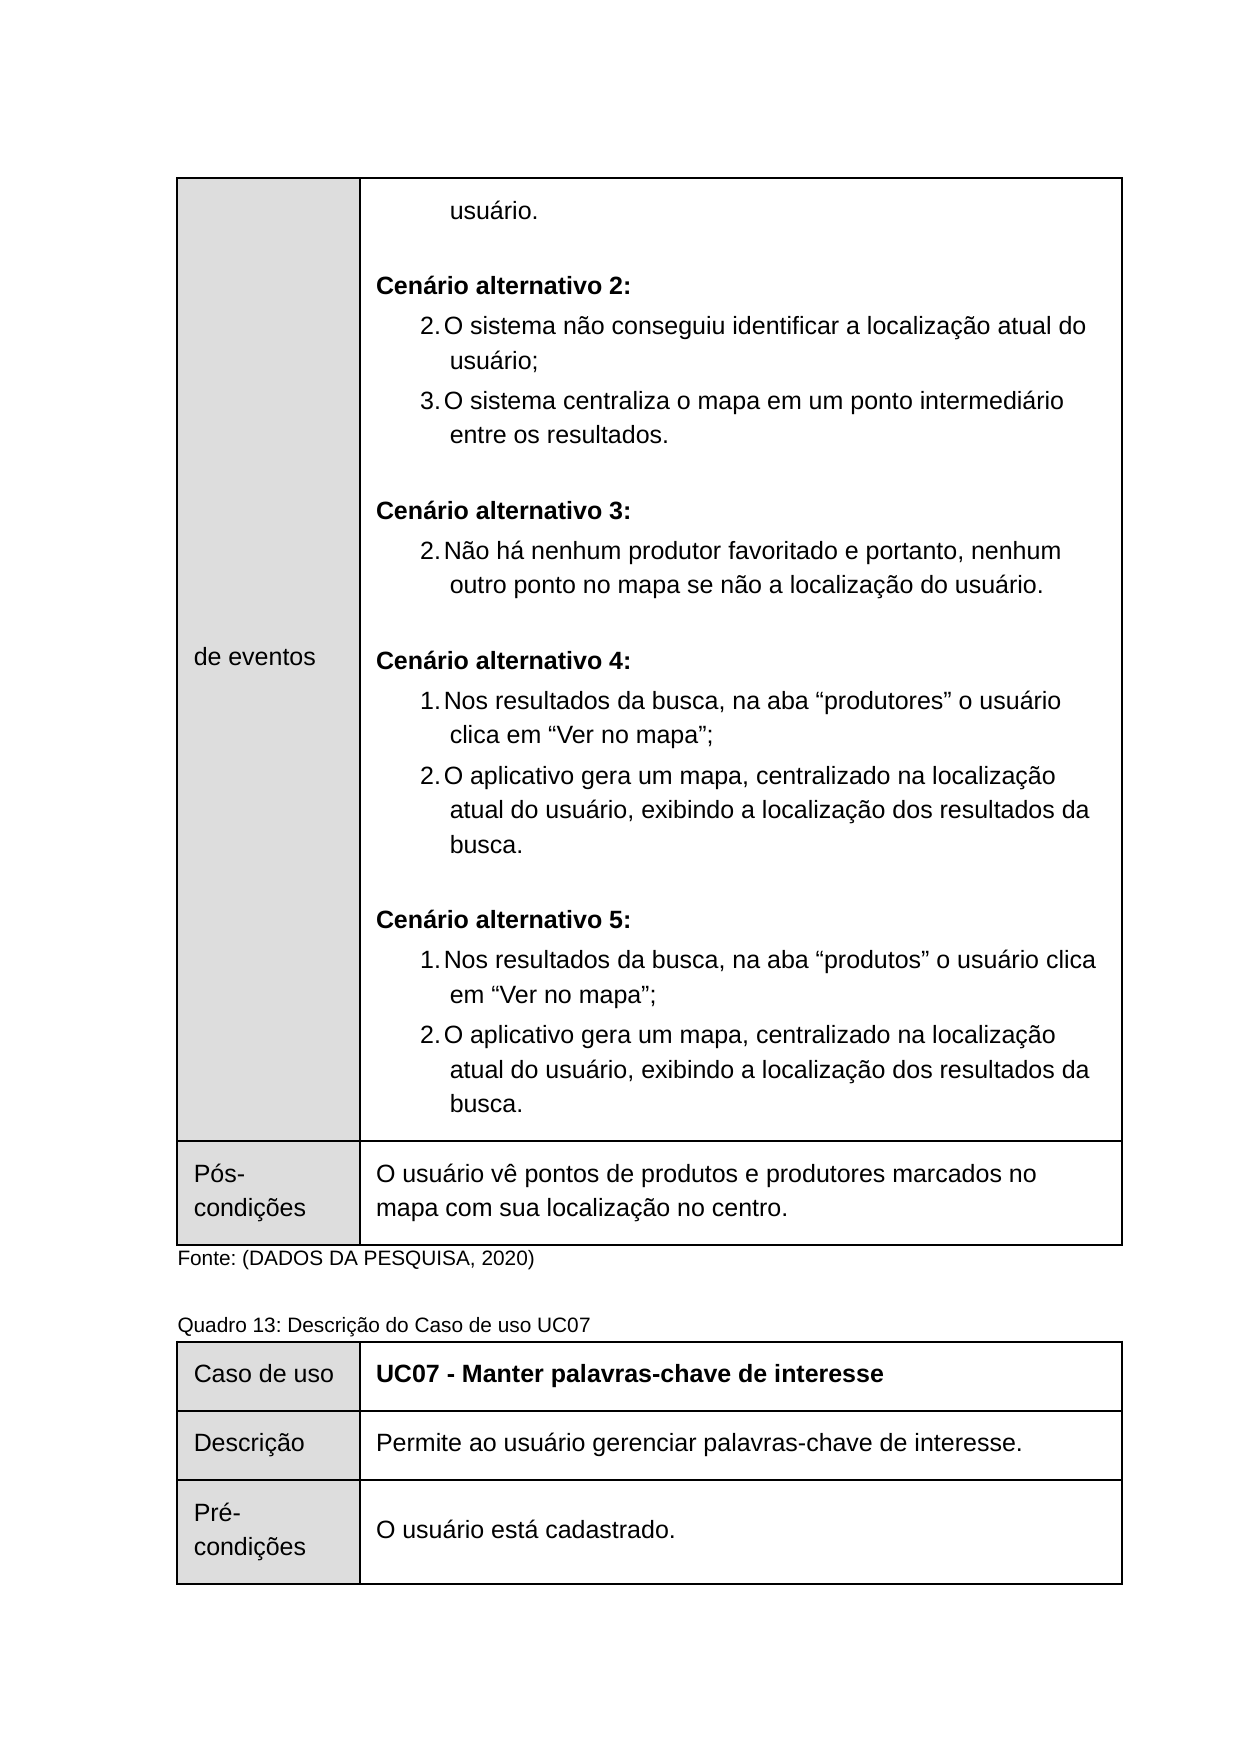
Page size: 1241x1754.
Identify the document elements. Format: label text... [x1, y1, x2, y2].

text Fonte: (DADOS DA PESQUISA, 2020) [177, 1246, 1122, 1270]
table_cell Descrição [178, 1412, 359, 1479]
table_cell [178, 179, 359, 1140]
table_cell O usuário vê pontos de produtos e produtores marcados no mapa com sua localização no centro. [361, 1142, 1121, 1244]
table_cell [361, 179, 1121, 1140]
text Quadro 13: Descrição do Caso de uso UC07 [177, 1313, 1122, 1337]
table_cell Permite ao usuário gerenciar palavras-chave de interesse. [361, 1412, 1121, 1479]
table_header UC07 - Manter palavras-chave de interesse [361, 1343, 1121, 1410]
table_cell Pré-condições [178, 1481, 359, 1583]
table_header Caso de uso [178, 1343, 359, 1410]
table_cell Pós-condições [178, 1142, 359, 1244]
table_cell O usuário está cadastrado. [361, 1481, 1121, 1583]
